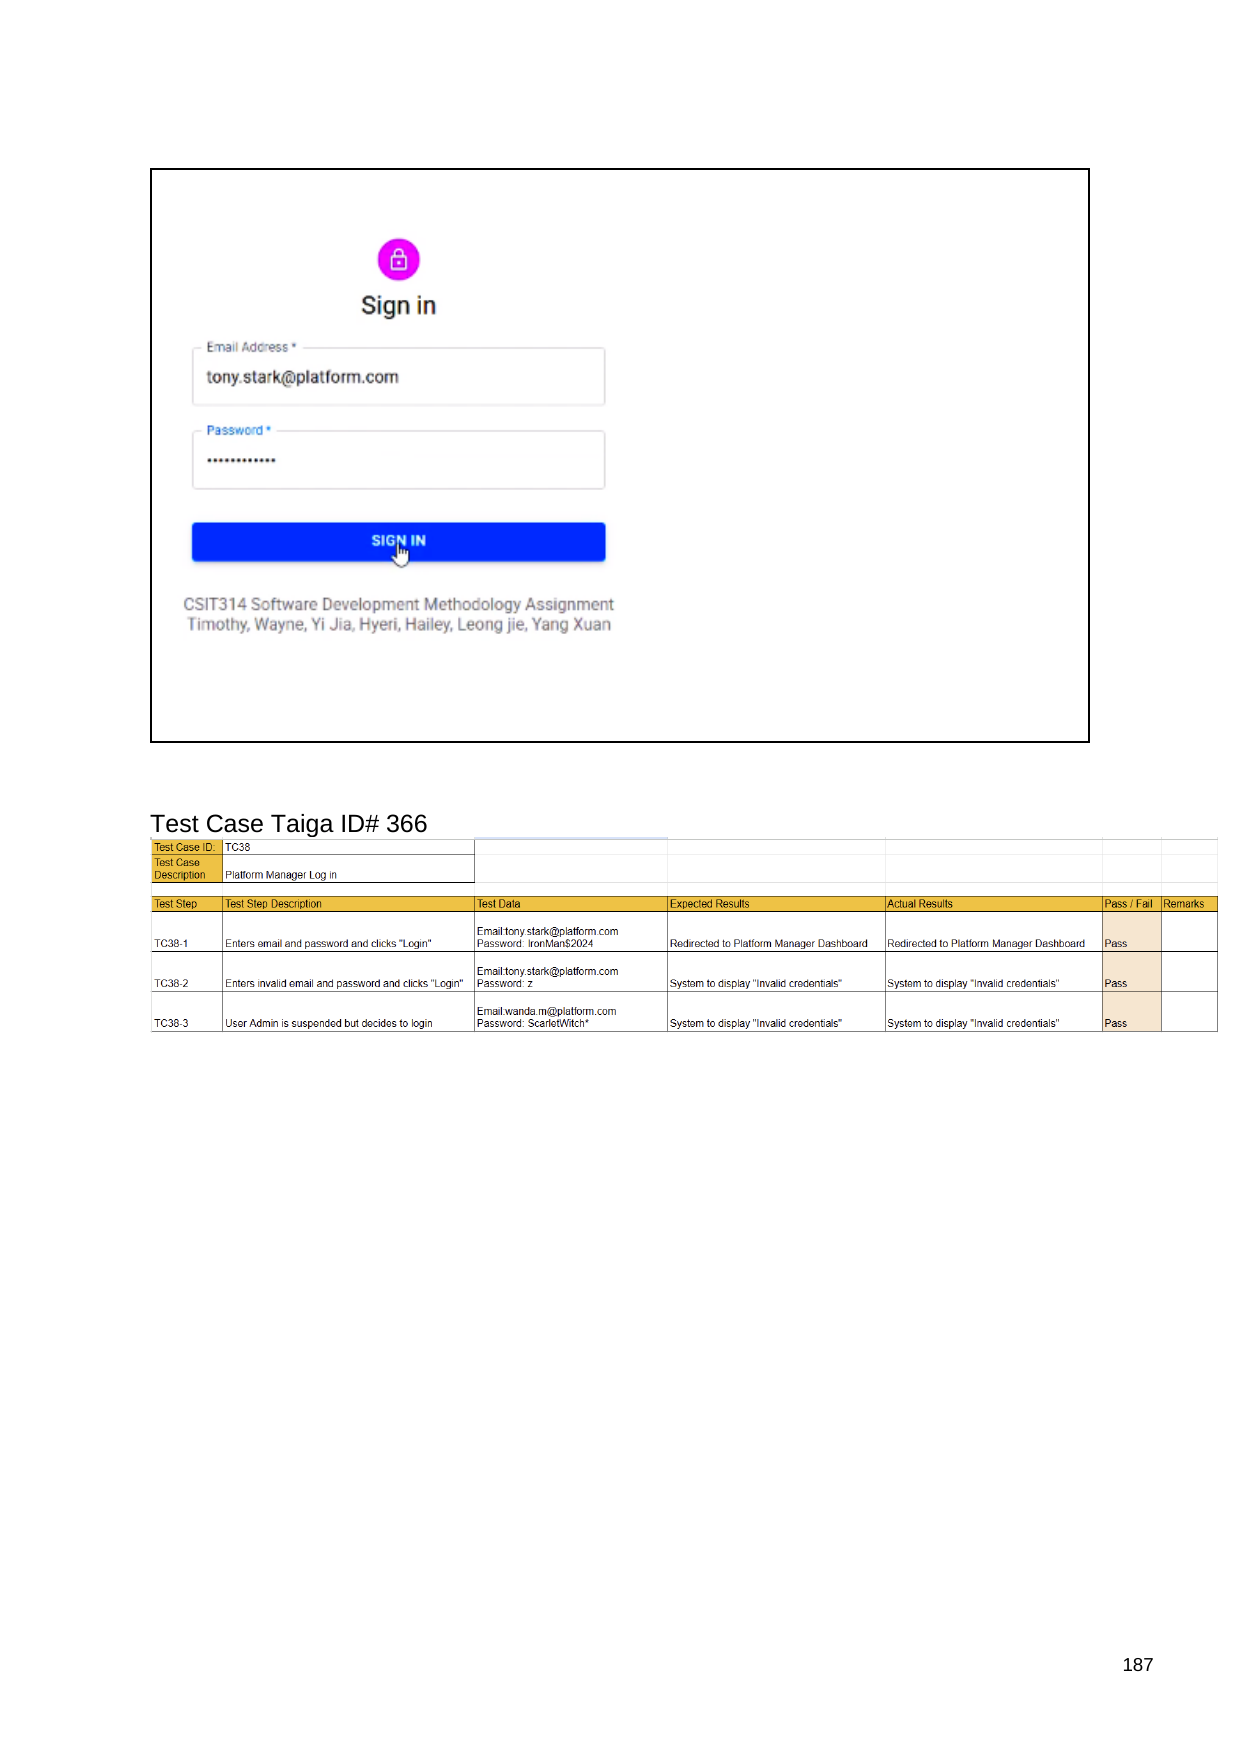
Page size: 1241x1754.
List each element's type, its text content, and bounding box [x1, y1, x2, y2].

text Test Case Taiga ID# 366 [150, 809, 1153, 837]
table_cell [152, 170, 1088, 741]
picture [150, 837, 1218, 1033]
picture [161, 180, 681, 731]
